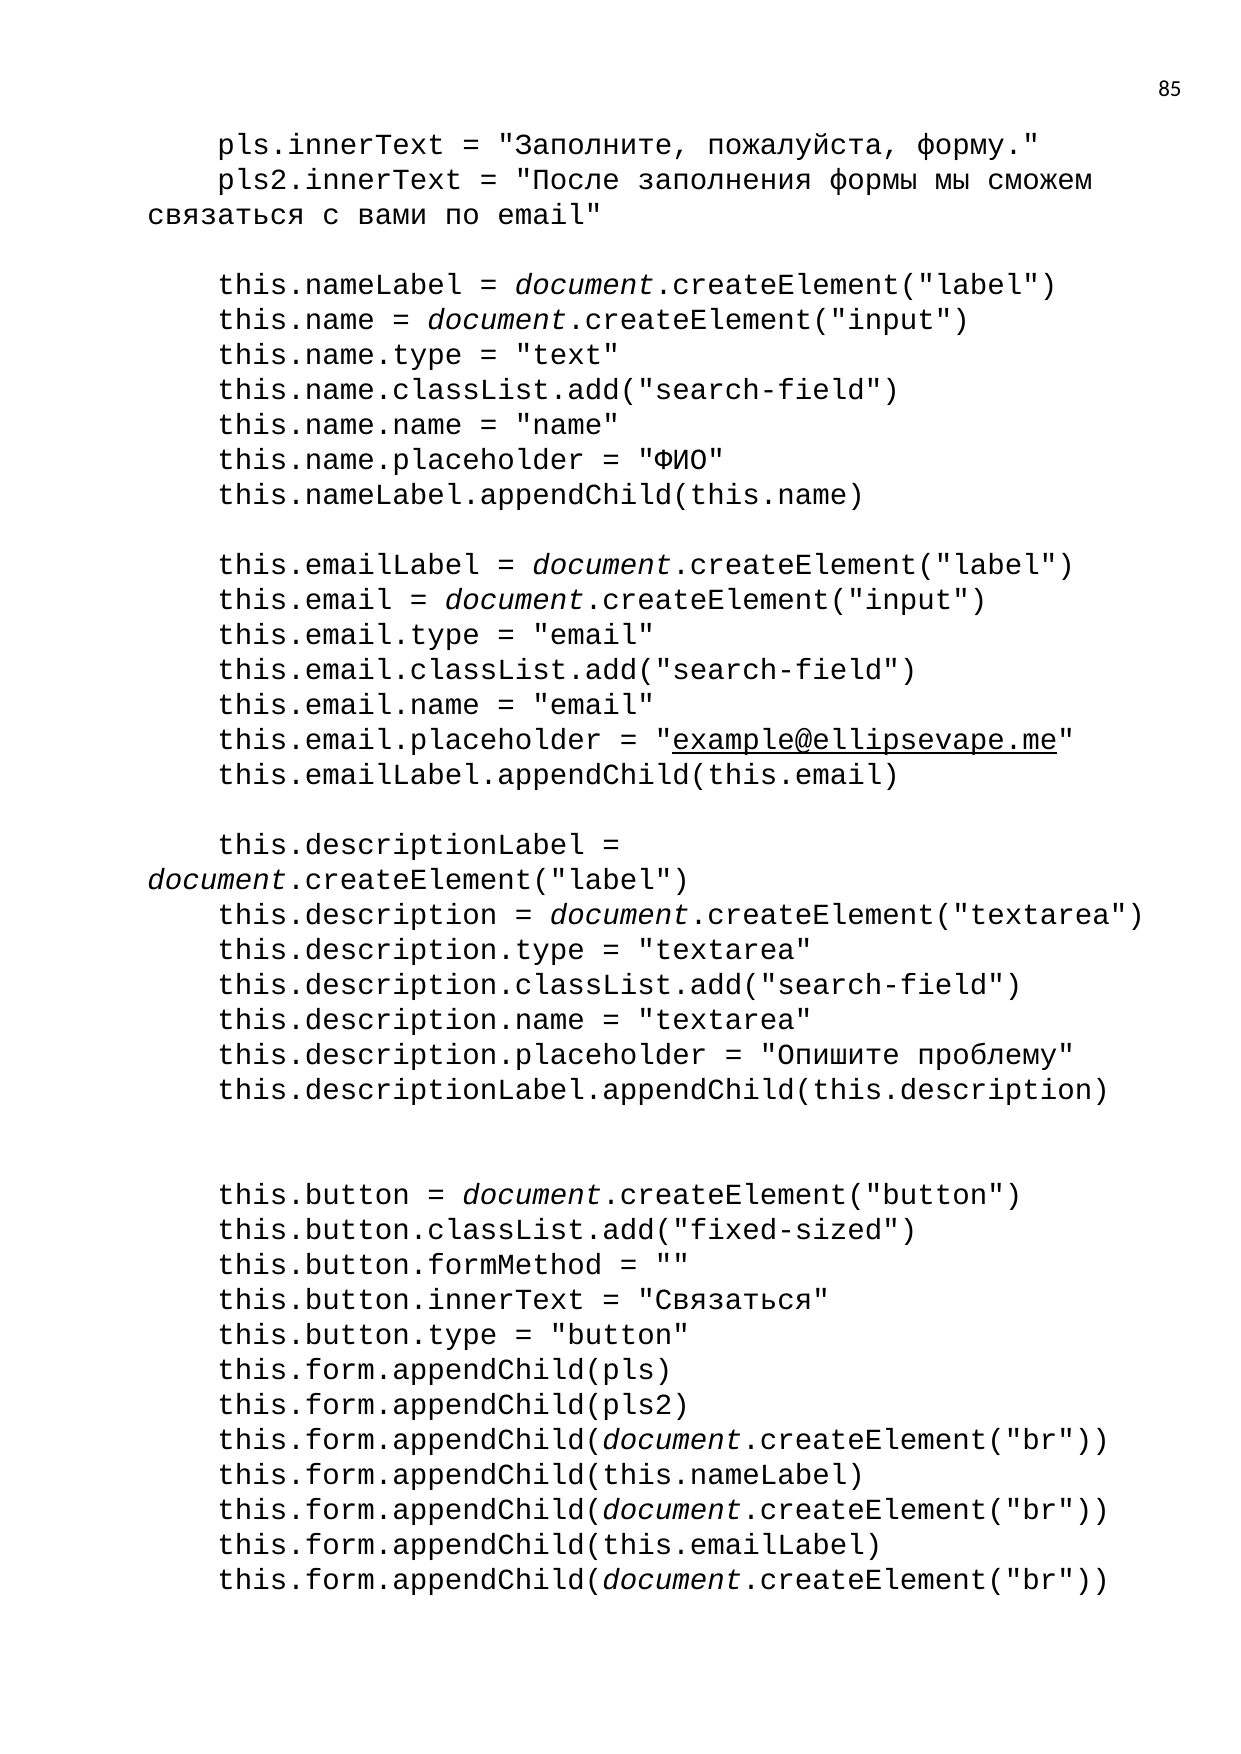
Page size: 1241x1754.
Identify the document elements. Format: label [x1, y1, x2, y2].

table_header [136, 130, 1181, 1598]
